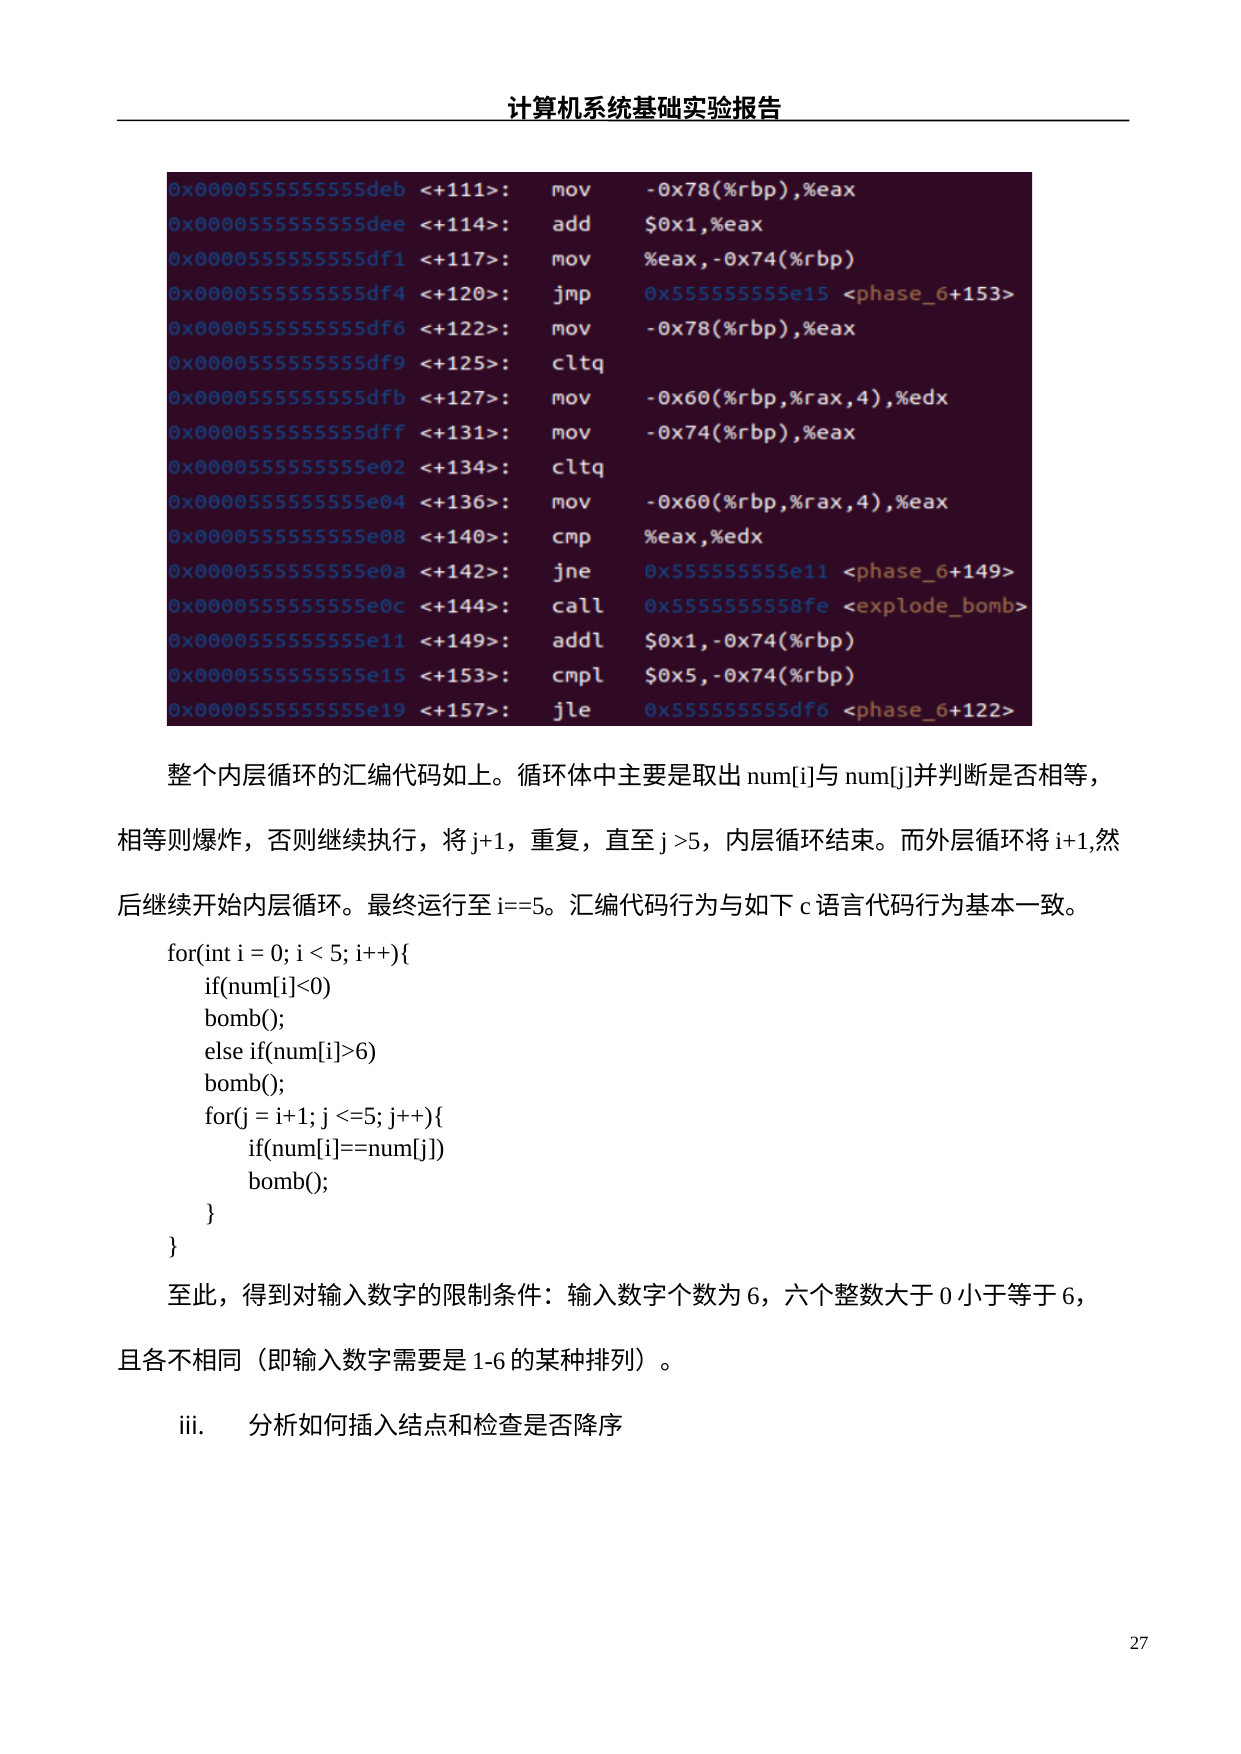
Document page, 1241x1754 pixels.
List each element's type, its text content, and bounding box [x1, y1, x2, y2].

text bomb(); [117, 1066, 1123, 1099]
list 分析如何插入结点和检查是否降序 [204, 1391, 1123, 1456]
text if(num[i]<0) [117, 969, 1123, 1001]
text 整个内层循环的汇编代码如上。循环体中主要是取出num[i]与num[j]并判断是否相等，相等则爆炸，否则继续执行，将j+1，重复，直至j >5，内层循环结束。而外层循环将i+1,然后继续开始内层循环。最终运行至i==5。汇编代码行为与如下c语言代码行为基本一致。 [117, 741, 1123, 936]
text } [117, 1229, 1123, 1261]
text if(num[i]==num[j]) [117, 1131, 1123, 1164]
text else if(num[i]>6) [117, 1034, 1123, 1066]
text for(j = i+1; j <=5; j++){ [117, 1099, 1123, 1131]
text bomb(); [117, 1164, 1123, 1196]
text bomb(); [117, 1001, 1123, 1034]
text } [117, 1196, 1123, 1229]
text 至此，得到对输入数字的限制条件：输入数字个数为6，六个整数大于0小于等于6，且各不相同（即输入数字需要是1-6的某种排列）。 [117, 1261, 1123, 1391]
picture [166, 172, 1033, 726]
text for(int i = 0; i < 5; i++){ [117, 936, 1123, 969]
